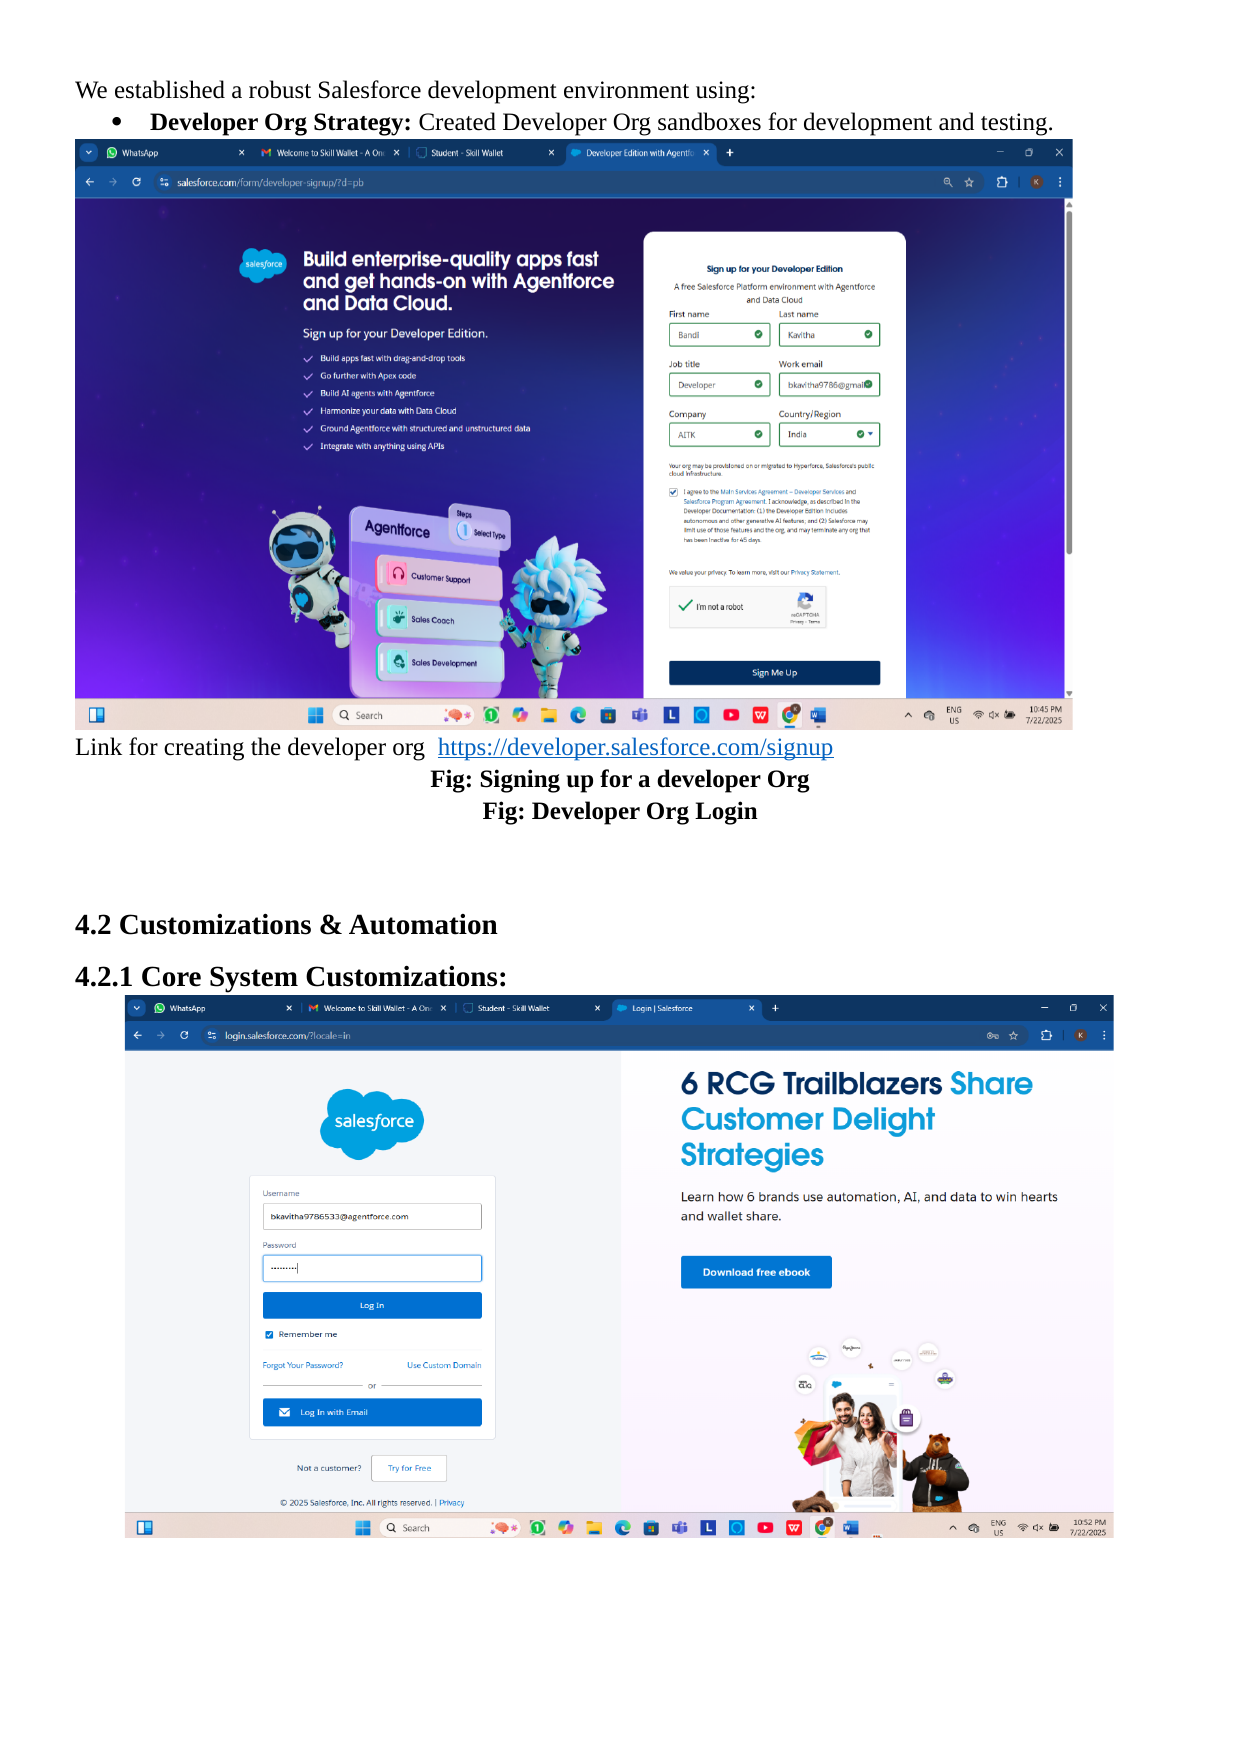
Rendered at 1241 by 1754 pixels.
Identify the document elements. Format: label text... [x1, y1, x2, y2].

text Fig: Developer Org Login [75, 796, 1165, 825]
text We established a robust Salesforce development environment using: [75, 75, 1165, 104]
picture [75, 139, 1073, 730]
picture [123, 995, 1114, 1537]
text Fig: Signing up for a developer Org [75, 764, 1165, 793]
text 4.2.1 Core System Customizations: [75, 959, 1165, 992]
text 4.2 Customizations & Automation [75, 907, 1165, 940]
list Developer Org Strategy: Created Developer Org sandboxes for development and testing. [112, 107, 1165, 136]
